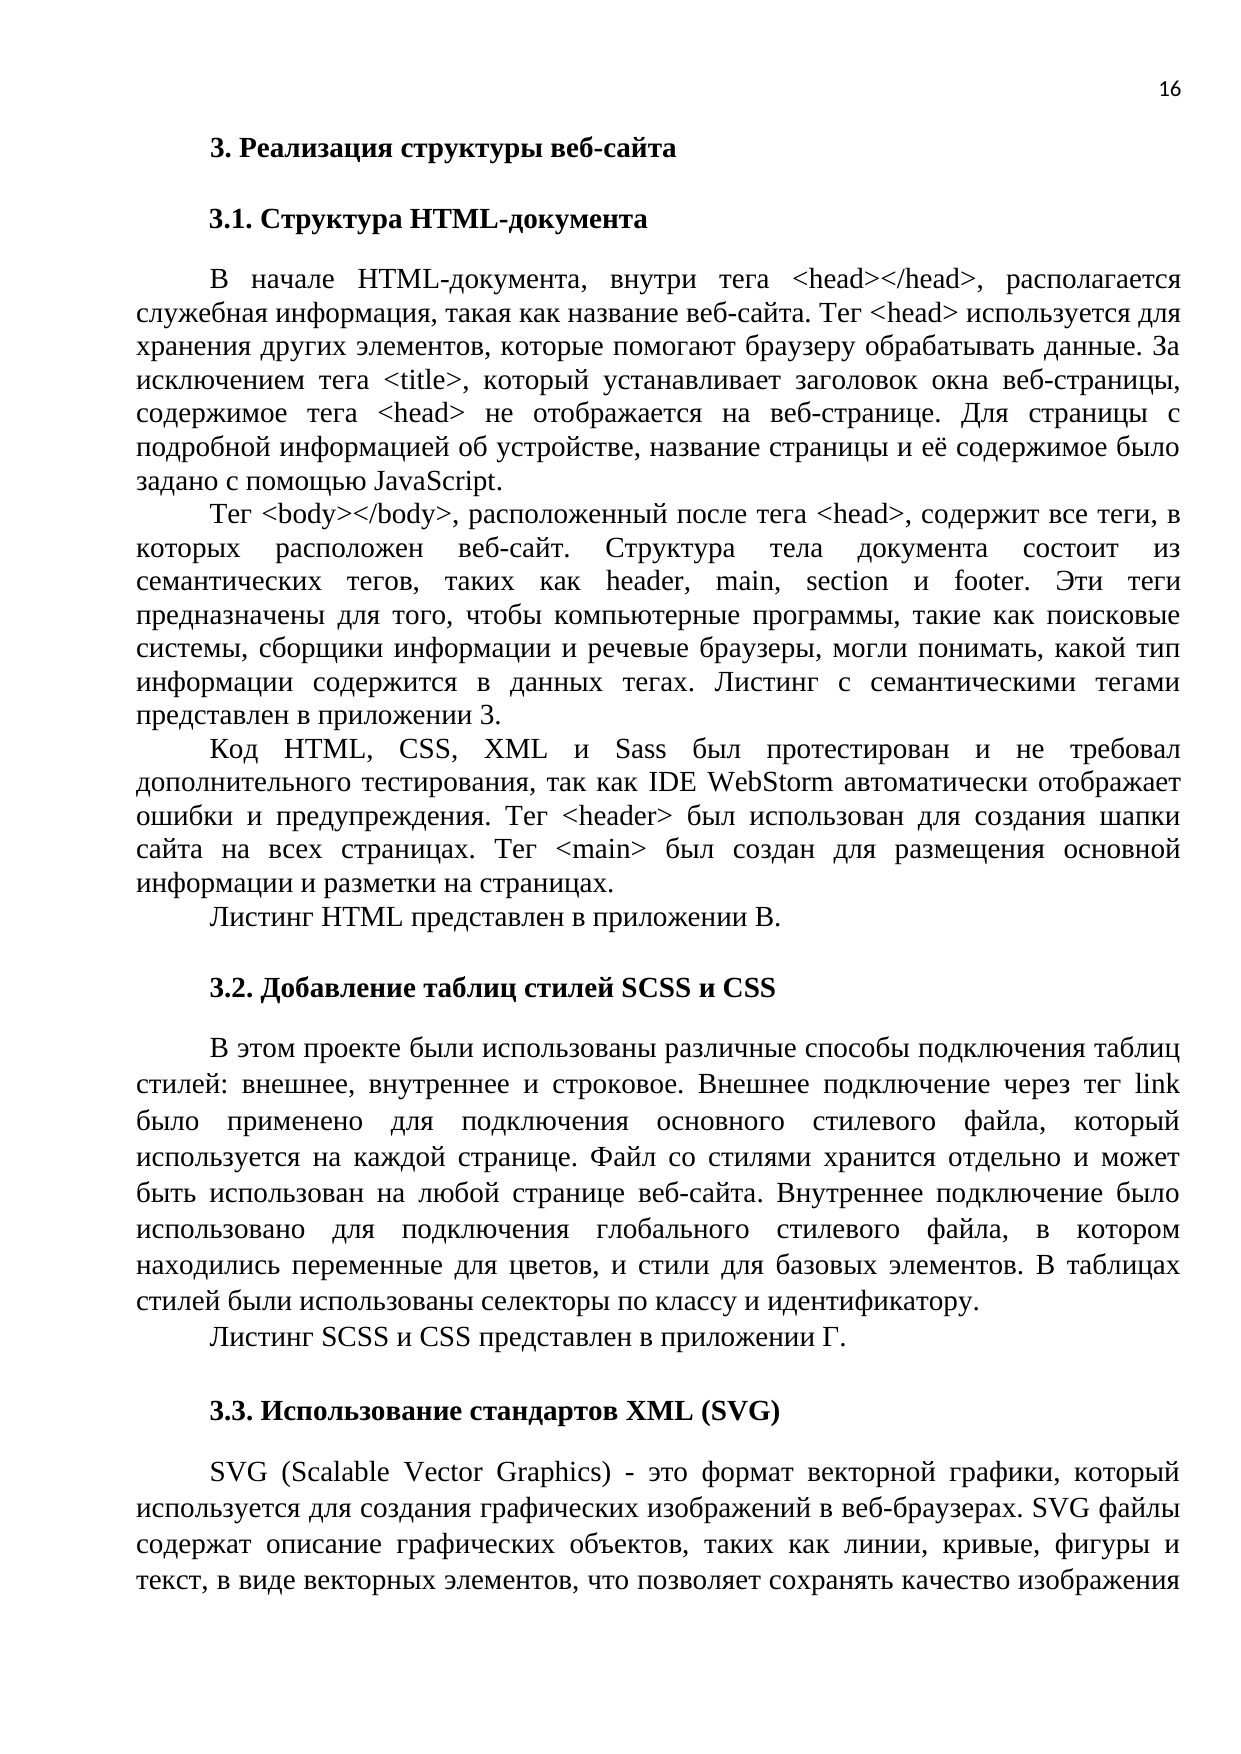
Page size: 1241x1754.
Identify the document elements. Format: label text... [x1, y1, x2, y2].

subtitle 3.3. Использование стандартов XML (SVG) [136, 1393, 1181, 1427]
text В начале HTML-документа, внутри тега <head></head>, располагается служебная информация, такая как название веб-сайта. Тег <head> используется для хранения других элементов, которые помогают браузеру обрабатывать данные. За исключением тега <title>, который устанавливает заголовок окна веб-страницы, содержимое тега <head> не отображается на веб-странице. Для страницы с подробной информацией об устройстве, название страницы и её содержимое было задано с помощью JavaScript. [136, 261, 1181, 496]
text Листинг HTML представлен в приложении В. [136, 899, 1181, 932]
subtitle 3.2. Добавление таблиц стилей SCSS и CSS [136, 970, 1181, 1003]
text Код HTML, CSS, XML и Sass был протестирован и не требовал дополнительного тестирования, так как IDE WebStorm автоматически отображает ошибки и предупреждения. Тег <header> был использован для создания шапки сайта на всех страницах. Тег <main> был создан для размещения основной информации и разметки на страницах. [136, 731, 1181, 899]
text В этом проекте были использованы различные способы подключения таблиц стилей: внешнее, внутреннее и строковое. Внешнее подключение через тег link было применено для подключения основного стилевого файла, который используется на каждой странице. Файл со стилями хранится отдельно и может быть использован на любой странице веб-сайта. Внутреннее подключение было использовано для подключения глобального стилевого файла, в котором находились переменные для цветов, и стили для базовых элементов. В таблицах стилей были использованы селекторы по классу и идентификатору. [136, 1030, 1181, 1317]
subtitle 3.1. Структура HTML-документа [136, 201, 1181, 234]
text Тег <body></body>, расположенный после тега <head>, содержит все теги, в которых расположен веб-сайт. Структура тела документа состоит из семантических тегов, таких как header, main, section и footer. Эти теги предназначены для того, чтобы компьютерные программы, такие как поисковые системы, сборщики информации и речевые браузеры, могли понимать, какой тип информации содержится в данных тегах. Листинг с семантическими тегами представлен в приложении 3. [136, 496, 1181, 731]
text 3. Реализация структуры веб-сайта [136, 130, 1181, 163]
text Листинг SCSS и CSS представлен в приложении Г. [136, 1319, 1181, 1353]
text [136, 1454, 1181, 1596]
